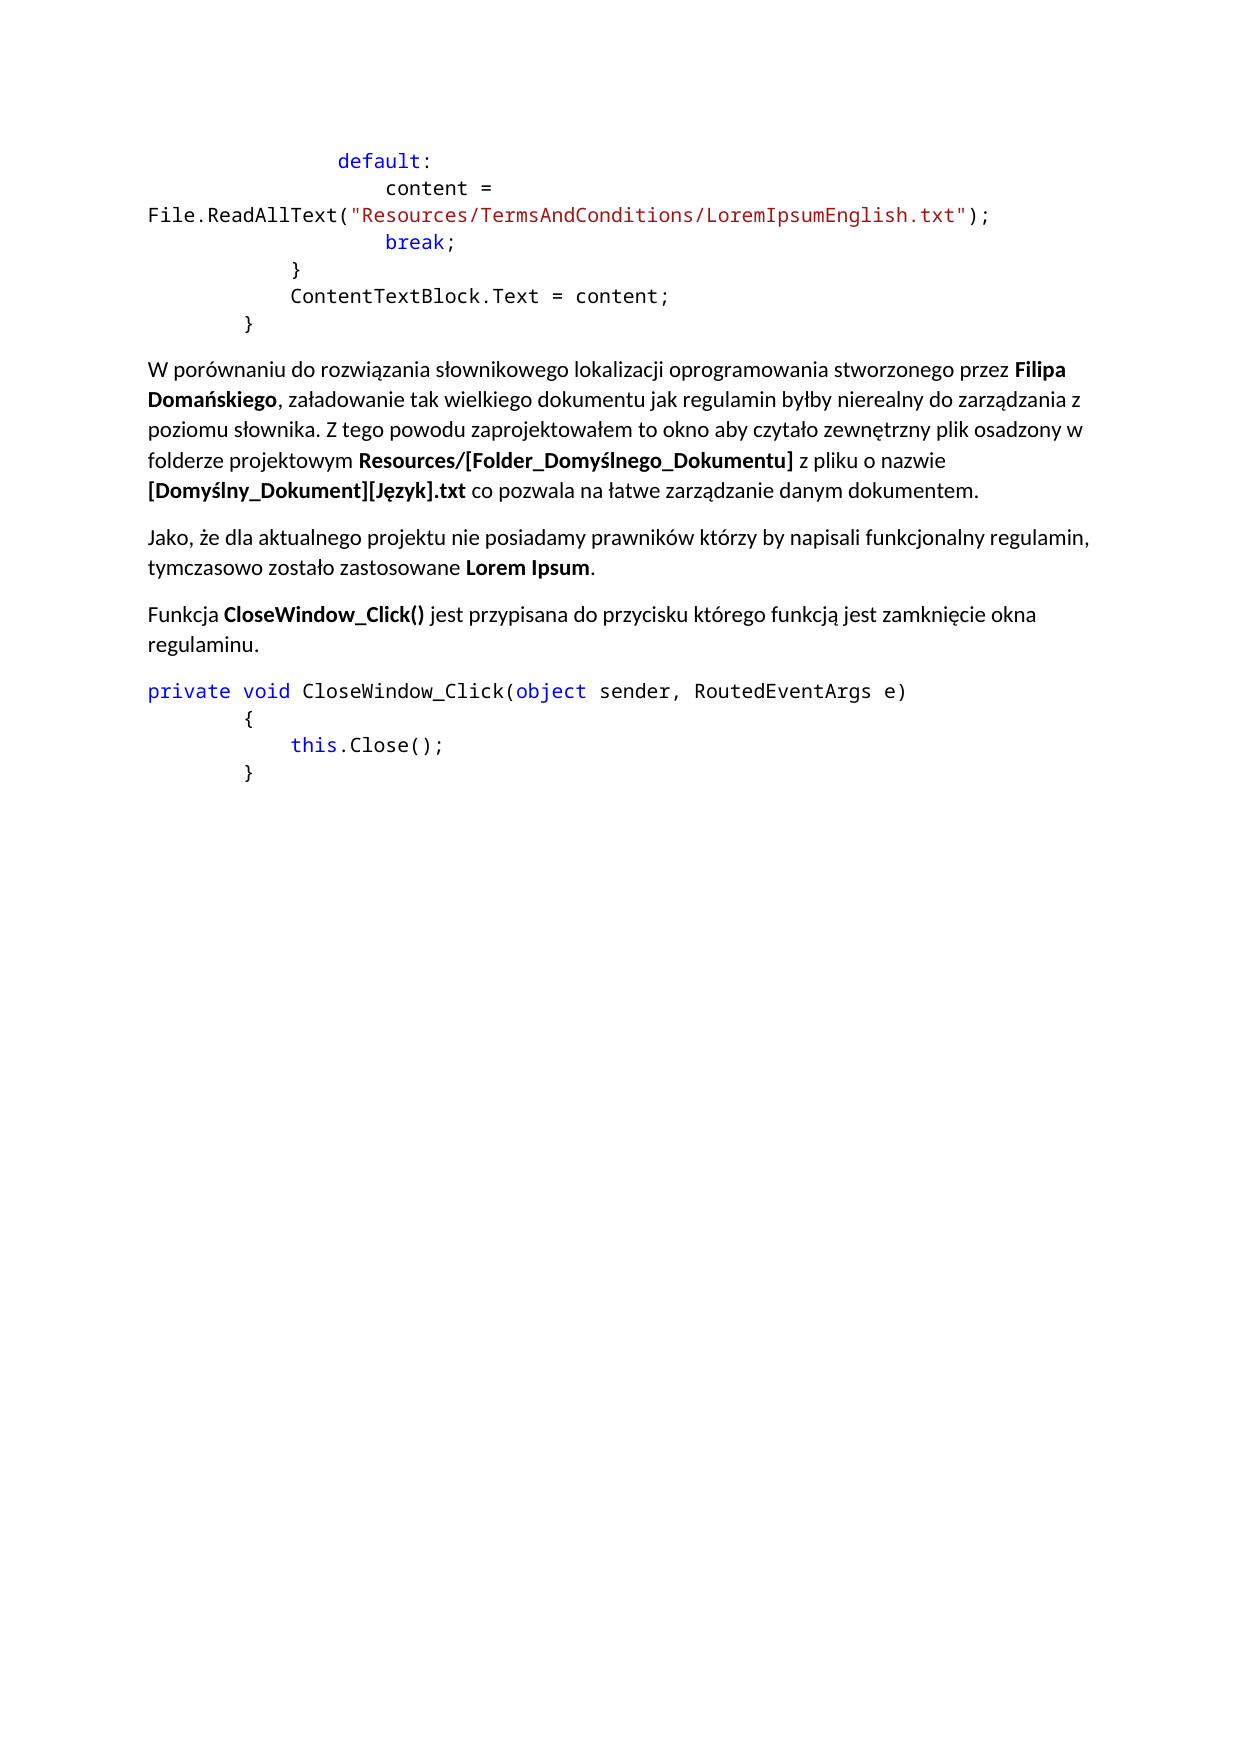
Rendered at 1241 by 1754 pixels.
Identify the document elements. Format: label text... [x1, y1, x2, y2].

text } [148, 256, 1093, 282]
text } [148, 758, 1093, 785]
text } [148, 309, 1093, 336]
text Jako, że dla aktualnego projektu nie posiadamy prawników którzy by napisali funkcjonalny regulamin, tymczasowo zostało zastosowane Lorem Ipsum. [148, 523, 1093, 581]
text this.Close(); [148, 731, 1093, 758]
text W porównaniu do rozwiązania słownikowego lokalizacji oprogramowania stworzonego przez Filipa Domańskiego, załadowanie tak wielkiego dokumentu jak regulamin byłby nierealny do zarządzania z poziomu słownika. Z tego powodu zaprojektowałem to okno aby czytało zewnętrzny plik osadzony w folderze projektowym Resources/[Folder_Domyślnego_Dokumentu] z pliku o nazwie [Domyślny_Dokument][Język].txt co pozwala na łatwe zarządzanie danym dokumentem. [148, 355, 1093, 504]
text { [148, 704, 1093, 731]
text break; [148, 228, 1093, 256]
text ContentTextBlock.Text = content; [148, 282, 1093, 309]
text default: [148, 148, 1093, 174]
text private void CloseWindow_Click(object sender, RoutedEventArgs e) [148, 677, 1093, 704]
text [148, 174, 1093, 228]
text Funkcja CloseWindow_Click() jest przypisana do przycisku którego funkcją jest zamknięcie okna regulaminu. [148, 600, 1093, 658]
